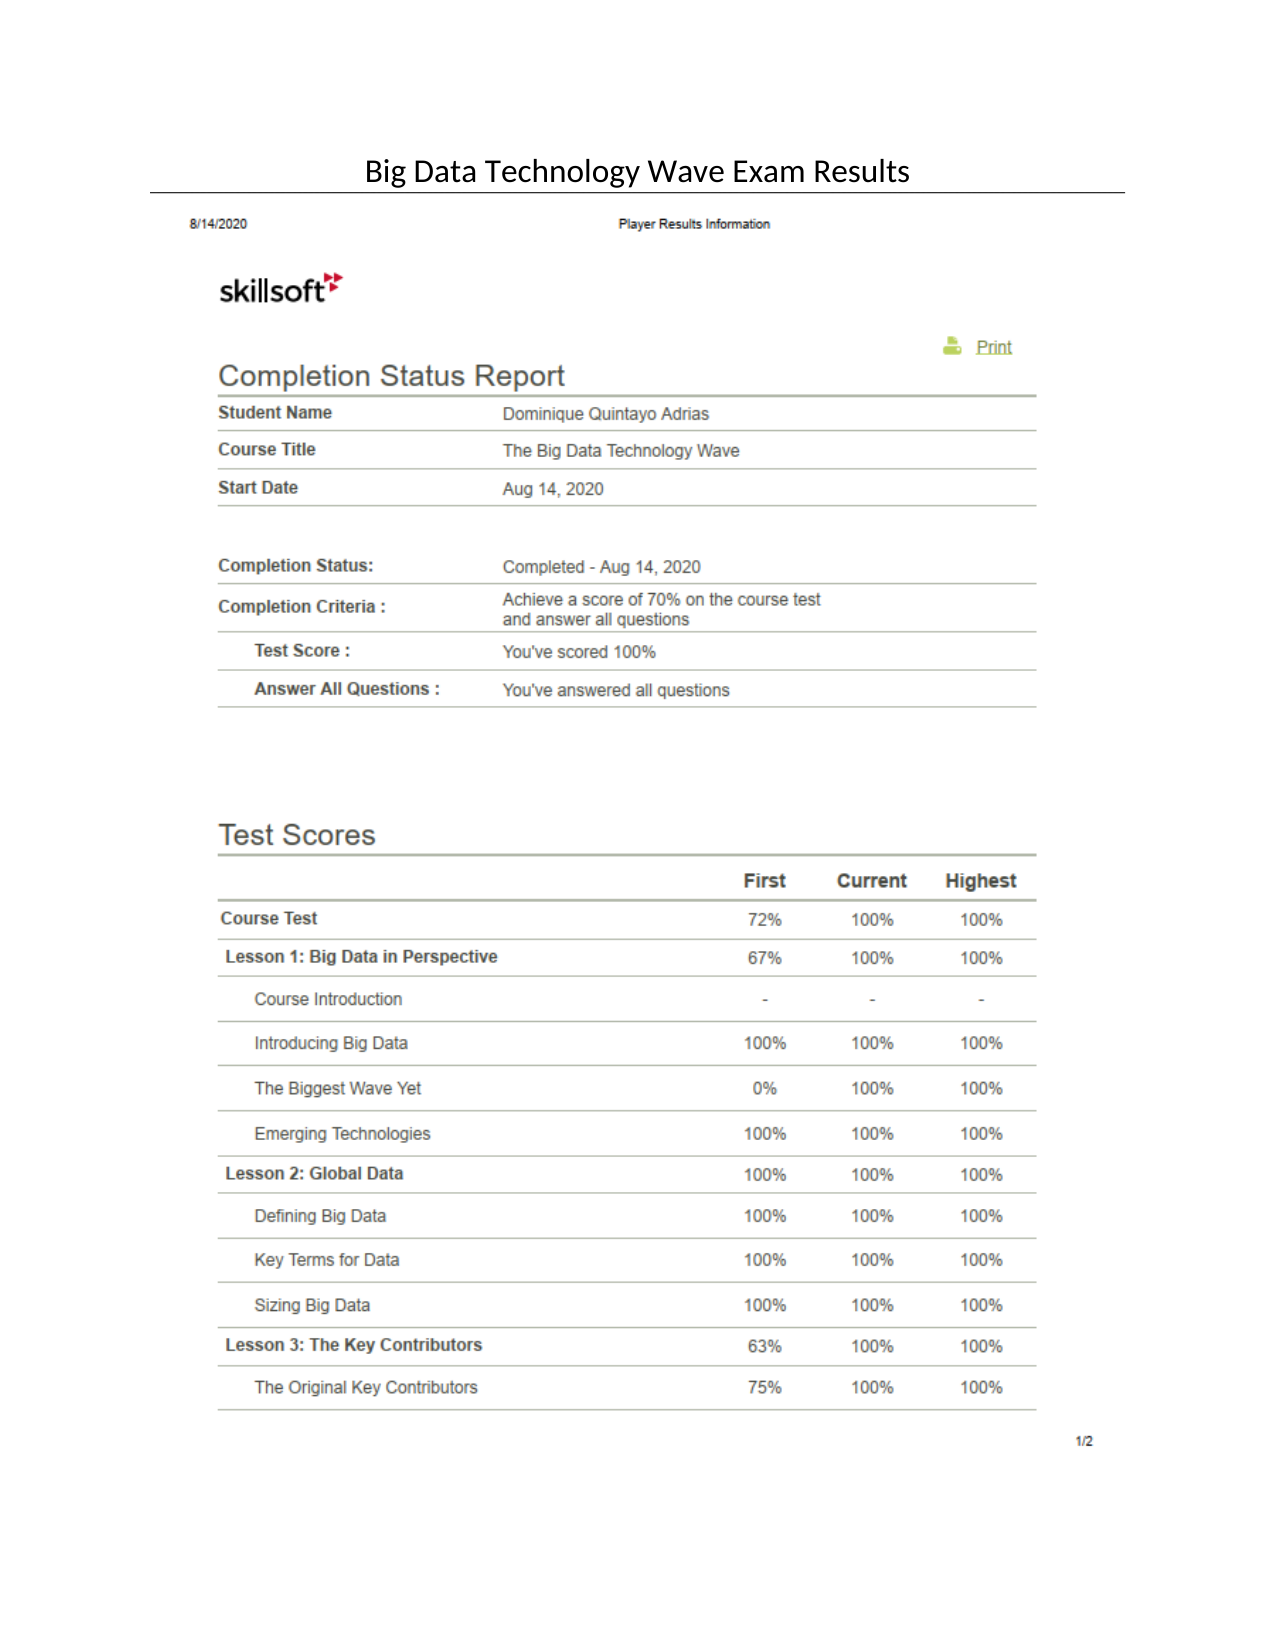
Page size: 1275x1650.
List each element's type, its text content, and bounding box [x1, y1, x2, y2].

text Big Data Technology Wave Exam Results [150, 150, 1125, 192]
picture [150, 192, 1125, 1473]
